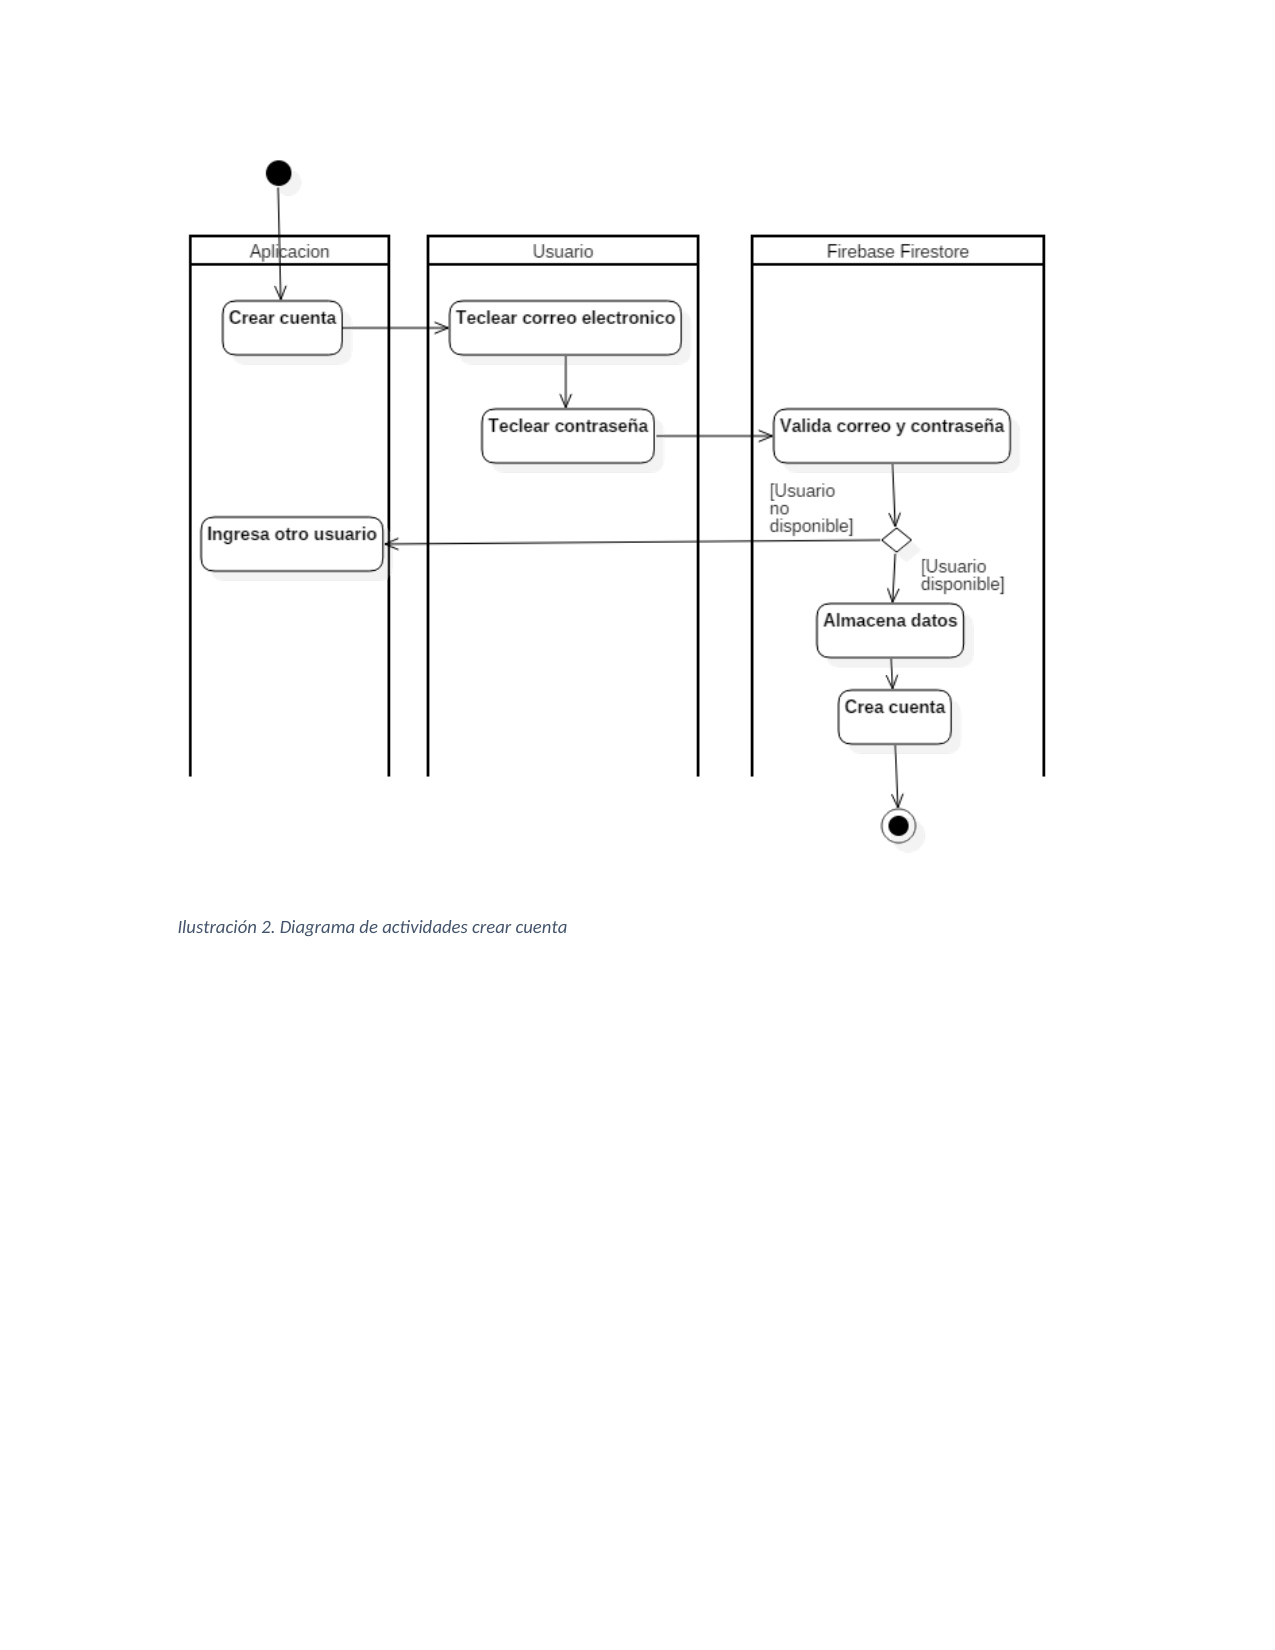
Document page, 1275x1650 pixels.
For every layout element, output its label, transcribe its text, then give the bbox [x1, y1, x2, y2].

picture [177, 147, 1098, 897]
